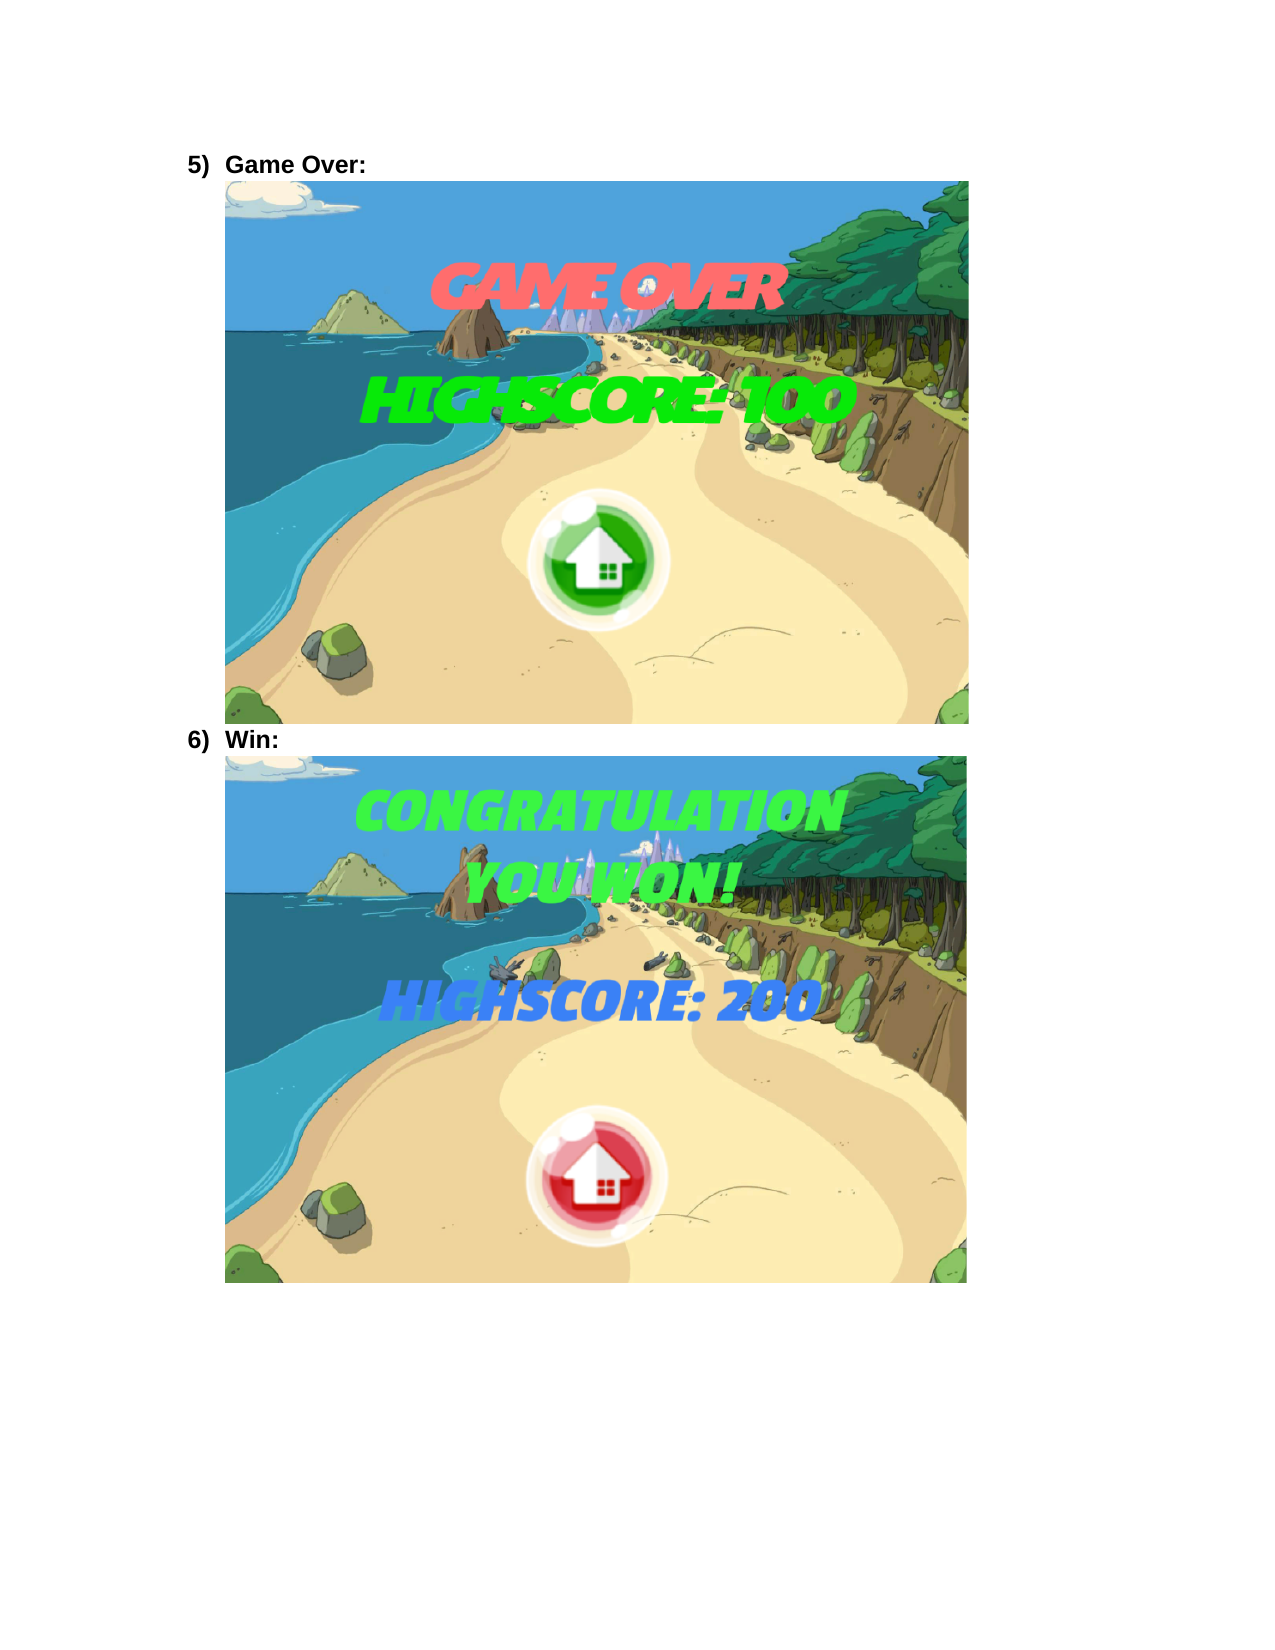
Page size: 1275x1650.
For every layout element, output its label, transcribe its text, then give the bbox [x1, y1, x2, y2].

list Game Over: [187, 150, 1125, 179]
list Win: [187, 725, 1125, 754]
picture [225, 756, 967, 1283]
picture [225, 181, 969, 724]
